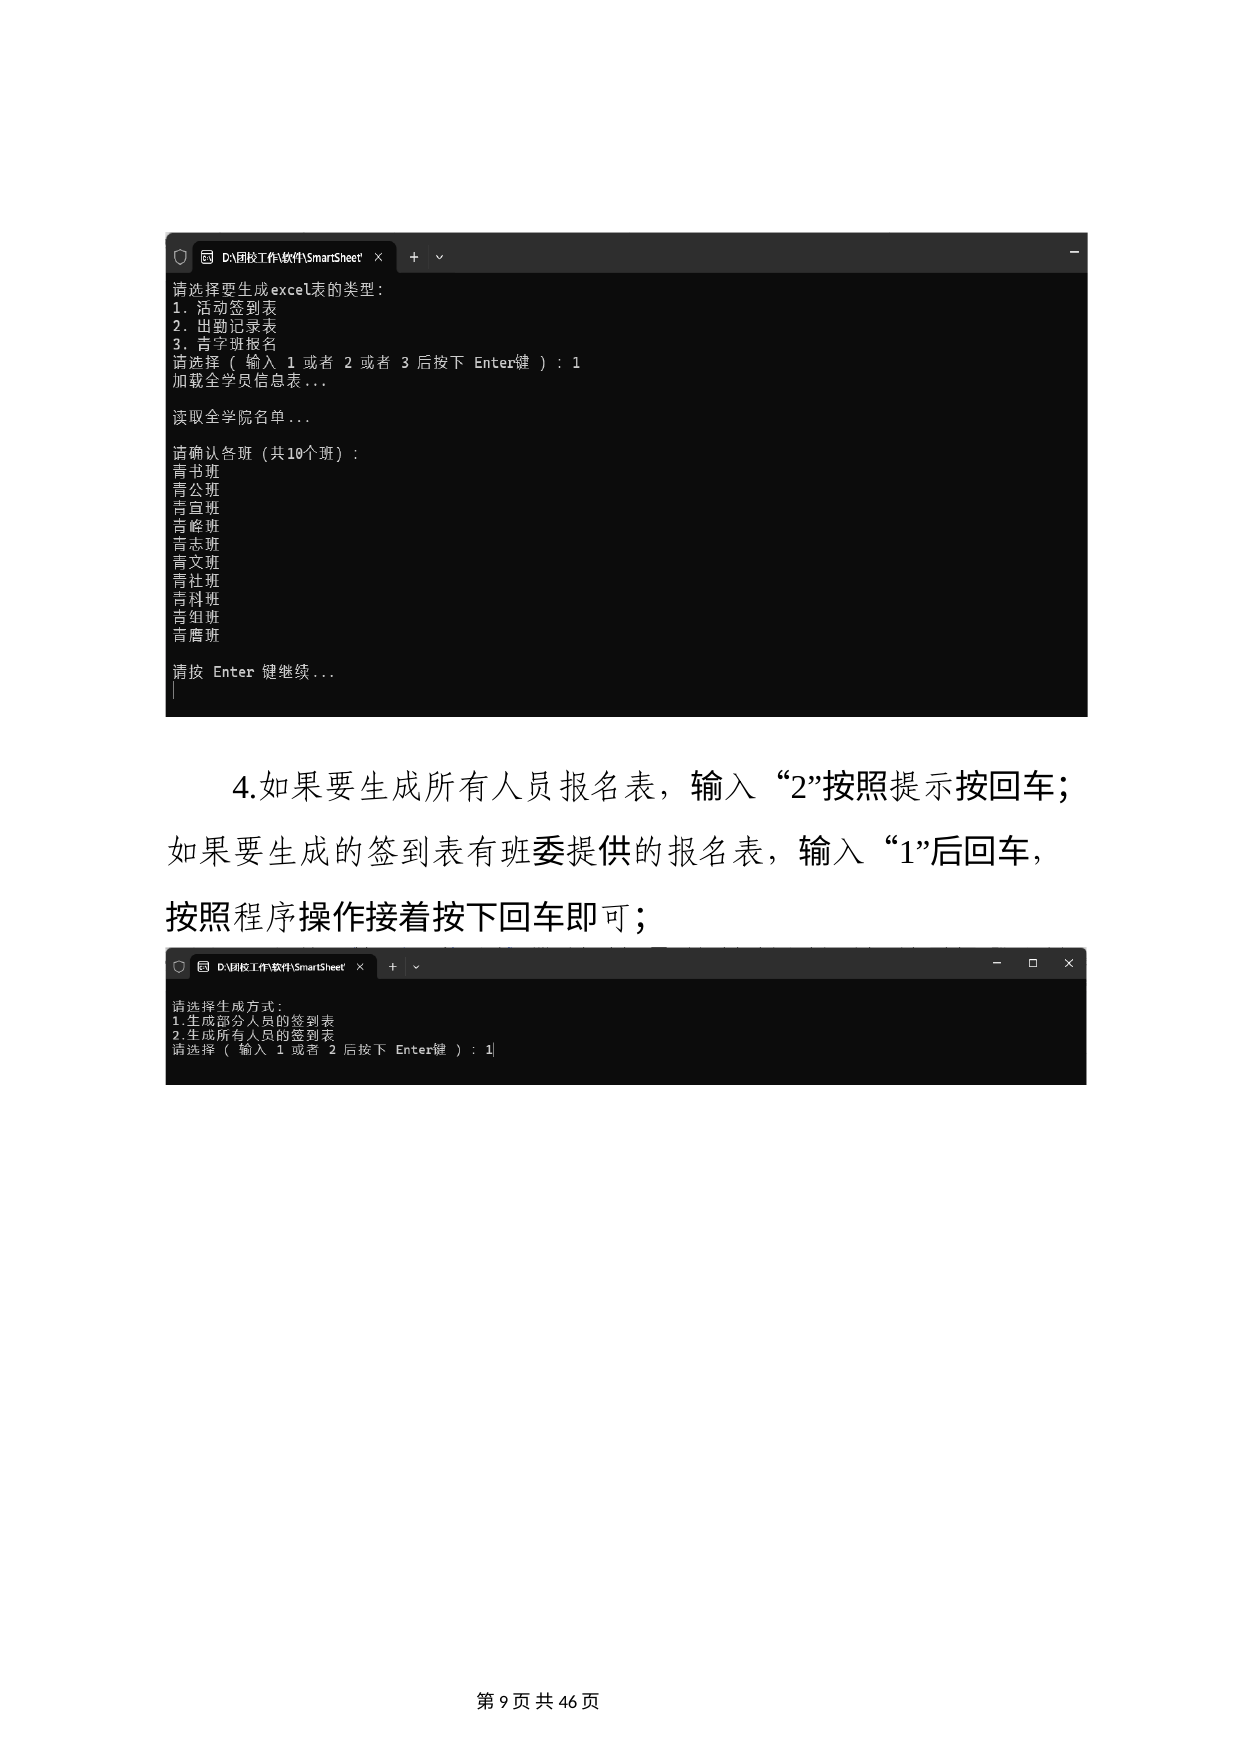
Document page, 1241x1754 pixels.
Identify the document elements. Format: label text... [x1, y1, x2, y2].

picture [165, 947, 1087, 1085]
list 4.如果要生成所有人员报名表，输入“2”按照提示按回车；如果要生成的签到表有班委提供的报名表，输入“1”后回车，按照程序操作接着按下回车即可； [165, 753, 1087, 947]
picture [165, 232, 1088, 717]
